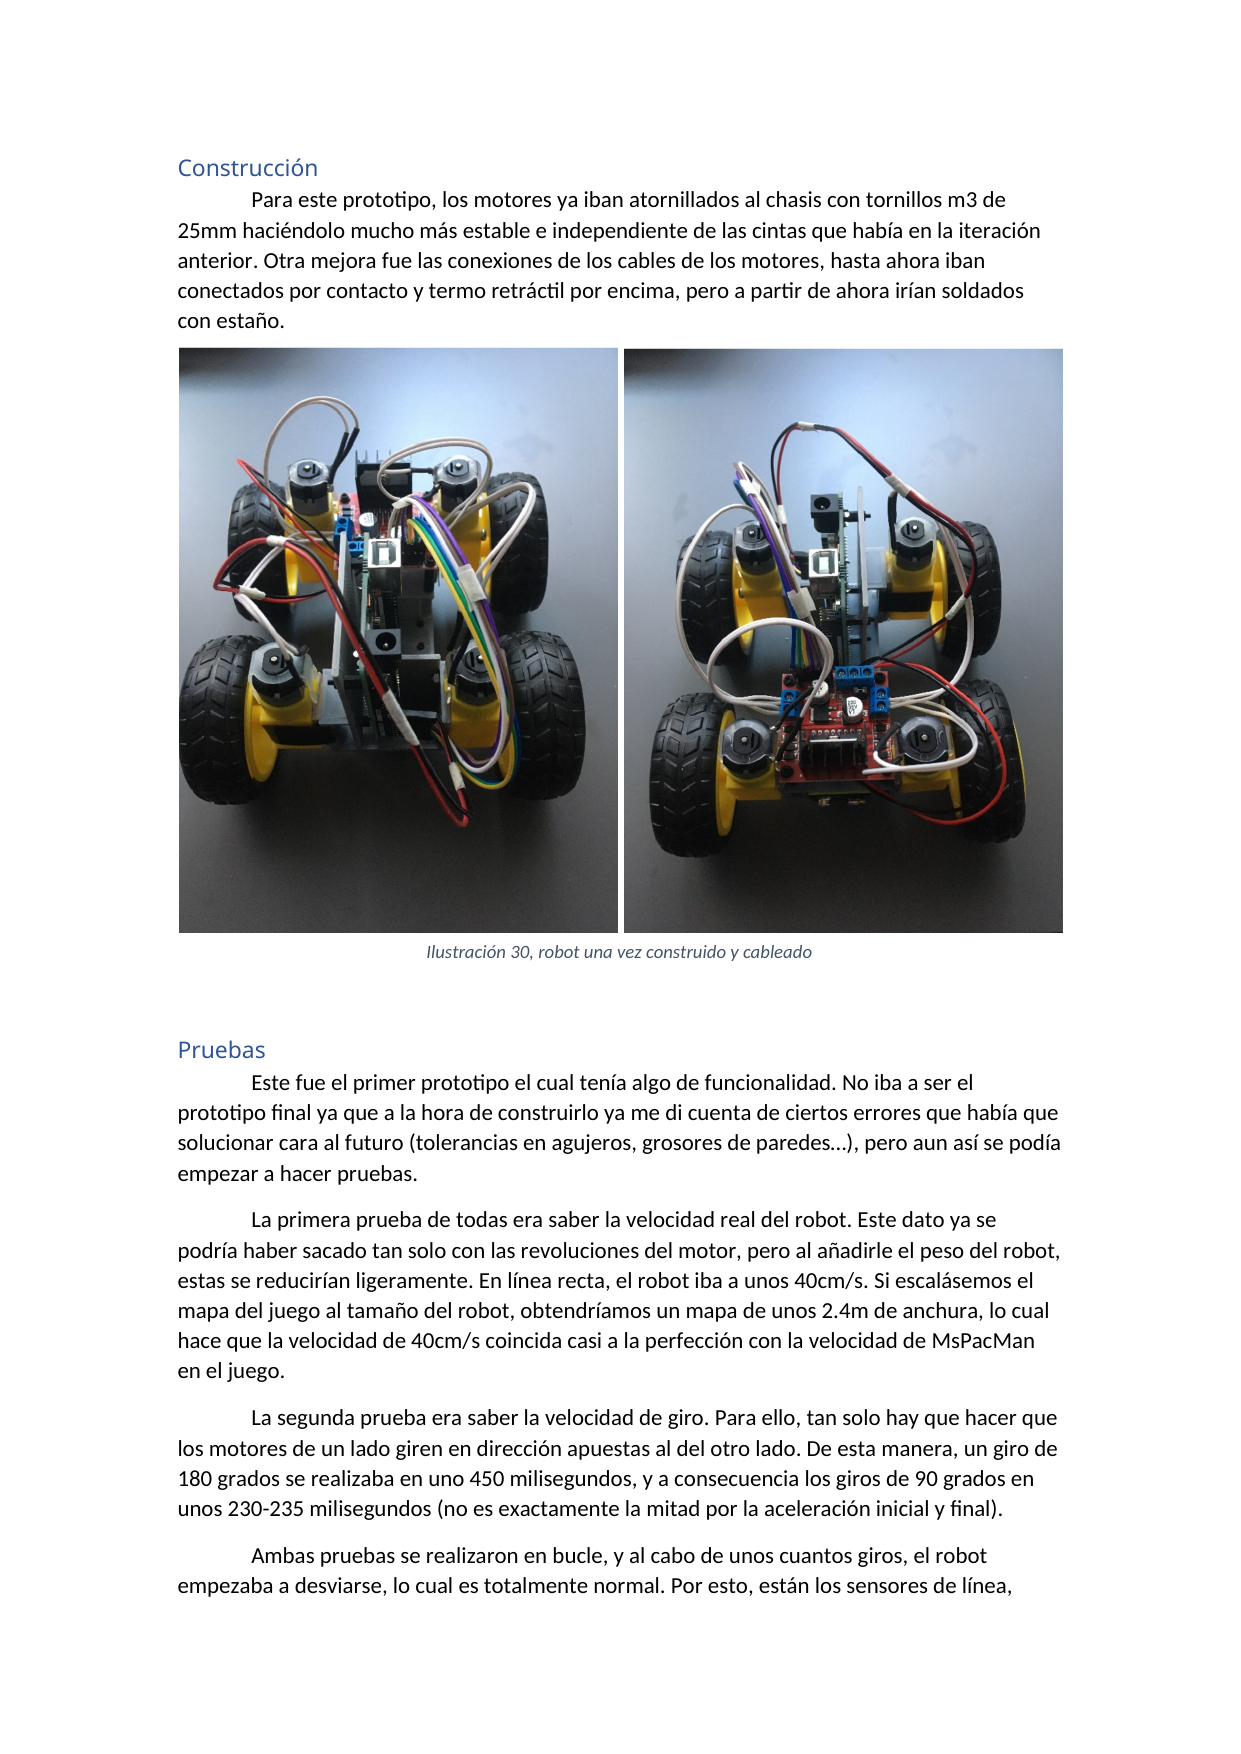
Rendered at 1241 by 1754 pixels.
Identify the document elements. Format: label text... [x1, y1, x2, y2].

text La segunda prueba era saber la velocidad de giro. Para ello, tan solo hay que hacer que los motores de un lado giren en dirección apuestas al del otro lado. De esta manera, un giro de 180 grados se realizaba en uno 450 milisegundos, y a consecuencia los giros de 90 grados en unos 230-235 milisegundos (no es exactamente la mitad por la aceleración inicial y final). [177, 1403, 1063, 1522]
text Para este prototipo, los motores ya iban atornillados al chasis con tornillos m3 de 25mm haciéndolo mucho más estable e independiente de las cintas que había en la iteración anterior. Otra mejora fue las conexiones de los cables de los motores, hasta ahora iban conectados por contacto y termo retráctil por encima, pero a partir de ahora irían soldados con estaño. [177, 186, 1063, 334]
picture [624, 349, 1062, 932]
text Este fue el primer prototipo el cual tenía algo de funcionalidad. No iba a ser el prototipo final ya que a la hora de construirlo ya me di cuenta de ciertos errores que había que solucionar cara al futuro (tolerancias en agujeros, grosores de paredes…), pero aun así se podía empezar a hacer pruebas. [177, 1068, 1063, 1187]
text Pruebas [177, 1034, 1063, 1066]
text Construcción [177, 152, 1063, 183]
picture [179, 348, 618, 933]
text La primera prueba de todas era saber la velocidad real del robot. Este dato ya se podría haber sacado tan solo con las revoluciones del motor, pero al añadirle el peso del robot, estas se reducirían ligeramente. En línea recta, el robot iba a unos 40cm/s. Si escalásemos el mapa del juego al tamaño del robot, obtendríamos un mapa de unos 2.4m de anchura, lo cual hace que la velocidad de 40cm/s coincida casi a la perfección con la velocidad de MsPacMan en el juego. [177, 1206, 1063, 1384]
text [177, 1541, 1063, 1599]
